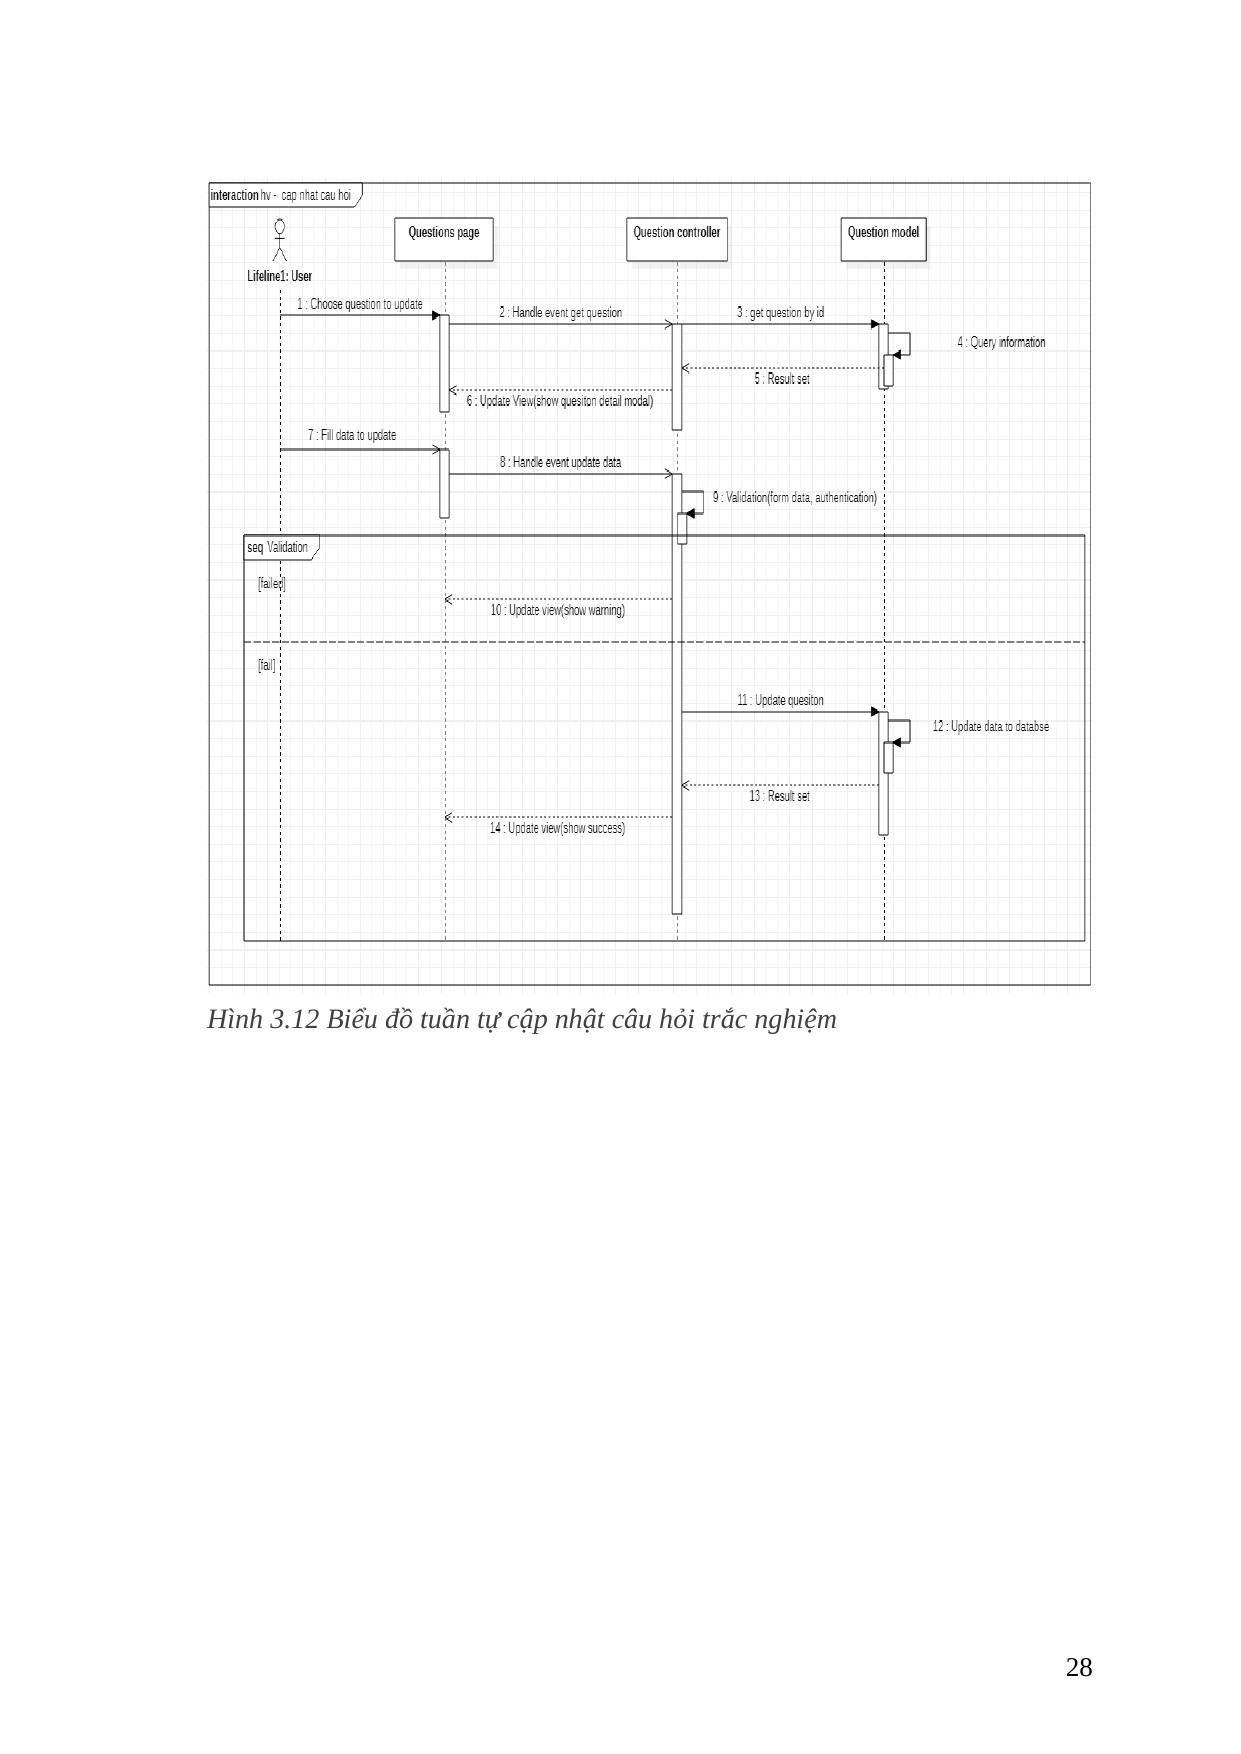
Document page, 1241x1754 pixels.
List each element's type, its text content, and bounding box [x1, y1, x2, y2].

picture [206, 177, 1093, 994]
